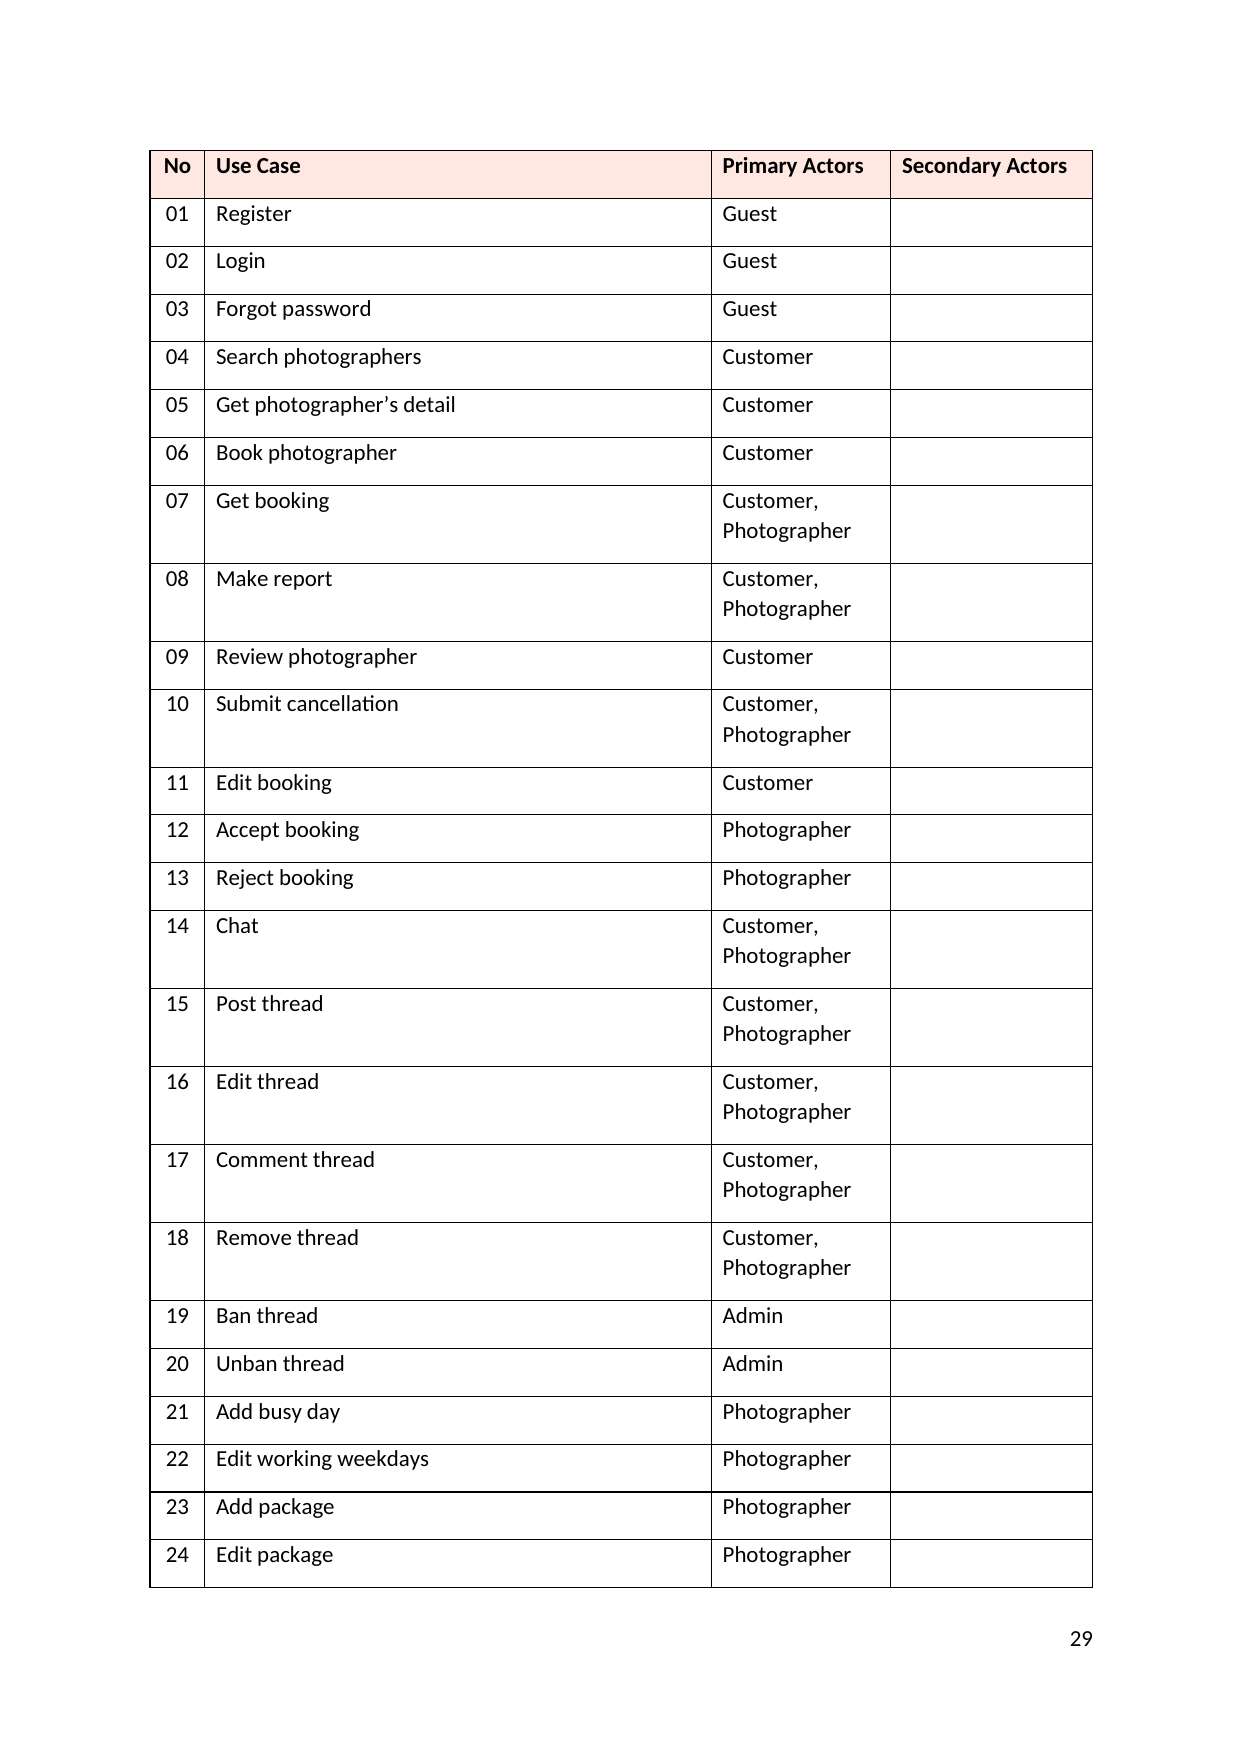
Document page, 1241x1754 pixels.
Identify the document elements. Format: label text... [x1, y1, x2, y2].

table_cell 16 [151, 1067, 204, 1144]
table_cell Edit package [205, 1540, 711, 1587]
table_cell Customer, Photographer [712, 1145, 890, 1222]
table_cell Photographer [712, 1397, 890, 1443]
table_cell [891, 768, 1092, 814]
table_cell Photographer [712, 815, 890, 862]
table_cell Customer, Photographer [712, 1223, 890, 1300]
table_cell Ban thread [205, 1301, 711, 1348]
table_cell 23 [151, 1493, 204, 1539]
table_cell [891, 1445, 1092, 1491]
table_cell Guest [712, 199, 890, 246]
table_cell 05 [151, 390, 204, 437]
table_cell [891, 863, 1092, 910]
table_cell 02 [151, 247, 204, 293]
table_cell Make report [205, 564, 711, 641]
table_cell Customer [712, 438, 890, 485]
table_cell [891, 1223, 1092, 1300]
table_cell [891, 911, 1092, 988]
table_cell Login [205, 247, 711, 293]
table_cell Customer [712, 768, 890, 814]
table_header Secondary Actors [891, 151, 1092, 198]
table_cell Review photographer [205, 642, 711, 688]
table_cell [891, 989, 1092, 1066]
table_cell 11 [151, 768, 204, 814]
table_cell [891, 1145, 1092, 1222]
table_cell 19 [151, 1301, 204, 1348]
table_cell Guest [712, 247, 890, 293]
table_cell 14 [151, 911, 204, 988]
table_cell Chat [205, 911, 711, 988]
table_cell 20 [151, 1349, 204, 1396]
table_header No [151, 151, 204, 198]
table_cell [891, 1067, 1092, 1144]
table_cell Book photographer [205, 438, 711, 485]
table_cell [891, 642, 1092, 688]
table_cell [891, 390, 1092, 437]
table_cell Photographer [712, 1445, 890, 1491]
table_cell Register [205, 199, 711, 246]
table_cell Accept booking [205, 815, 711, 862]
table_cell Get photographer’s detail [205, 390, 711, 437]
table_header Primary Actors [712, 151, 890, 198]
table_cell Customer, Photographer [712, 486, 890, 563]
table_cell Customer, Photographer [712, 1067, 890, 1144]
table_cell 10 [151, 690, 204, 767]
table_cell 22 [151, 1445, 204, 1491]
table_cell Comment thread [205, 1145, 711, 1222]
table_cell 01 [151, 199, 204, 246]
table_cell Forgot password [205, 295, 711, 341]
table_cell 06 [151, 438, 204, 485]
table_cell Edit booking [205, 768, 711, 814]
table_cell Guest [712, 295, 890, 341]
table_cell Customer [712, 342, 890, 389]
table_cell 15 [151, 989, 204, 1066]
table_cell Post thread [205, 989, 711, 1066]
table_cell Photographer [712, 1540, 890, 1587]
table_cell 21 [151, 1397, 204, 1443]
table_header Use Case [205, 151, 711, 198]
table_cell [891, 815, 1092, 862]
table_cell 07 [151, 486, 204, 563]
table_cell 04 [151, 342, 204, 389]
table_cell Customer [712, 390, 890, 437]
table_cell Get booking [205, 486, 711, 563]
table_cell [891, 690, 1092, 767]
table_cell 12 [151, 815, 204, 862]
table_cell 09 [151, 642, 204, 688]
table_cell 08 [151, 564, 204, 641]
table_cell [891, 247, 1092, 293]
table_cell [891, 564, 1092, 641]
table_cell Customer, Photographer [712, 564, 890, 641]
table_cell 18 [151, 1223, 204, 1300]
table_cell Unban thread [205, 1349, 711, 1396]
table_cell Search photographers [205, 342, 711, 389]
table_cell Customer, Photographer [712, 989, 890, 1066]
table_cell [891, 199, 1092, 246]
table_cell Edit working weekdays [205, 1445, 711, 1491]
table_cell Submit cancellation [205, 690, 711, 767]
table_cell Photographer [712, 1493, 890, 1539]
table_cell [891, 1493, 1092, 1539]
table_cell Admin [712, 1349, 890, 1396]
table_cell Remove thread [205, 1223, 711, 1300]
table_cell [891, 1349, 1092, 1396]
table_cell 17 [151, 1145, 204, 1222]
table_cell Add package [205, 1493, 711, 1539]
table_cell Customer, Photographer [712, 911, 890, 988]
table_cell [891, 1397, 1092, 1443]
table_cell 13 [151, 863, 204, 910]
table_cell [891, 486, 1092, 563]
table_cell Add busy day [205, 1397, 711, 1443]
table_cell [891, 295, 1092, 341]
table_cell Reject booking [205, 863, 711, 910]
table_cell 24 [151, 1540, 204, 1587]
table_cell [891, 1540, 1092, 1587]
table_cell Admin [712, 1301, 890, 1348]
table_cell [891, 438, 1092, 485]
table_cell 03 [151, 295, 204, 341]
table_cell Customer [712, 642, 890, 688]
table_cell Edit thread [205, 1067, 711, 1144]
table_cell Customer, Photographer [712, 690, 890, 767]
table_cell [891, 342, 1092, 389]
table_cell Photographer [712, 863, 890, 910]
table_cell [891, 1301, 1092, 1348]
